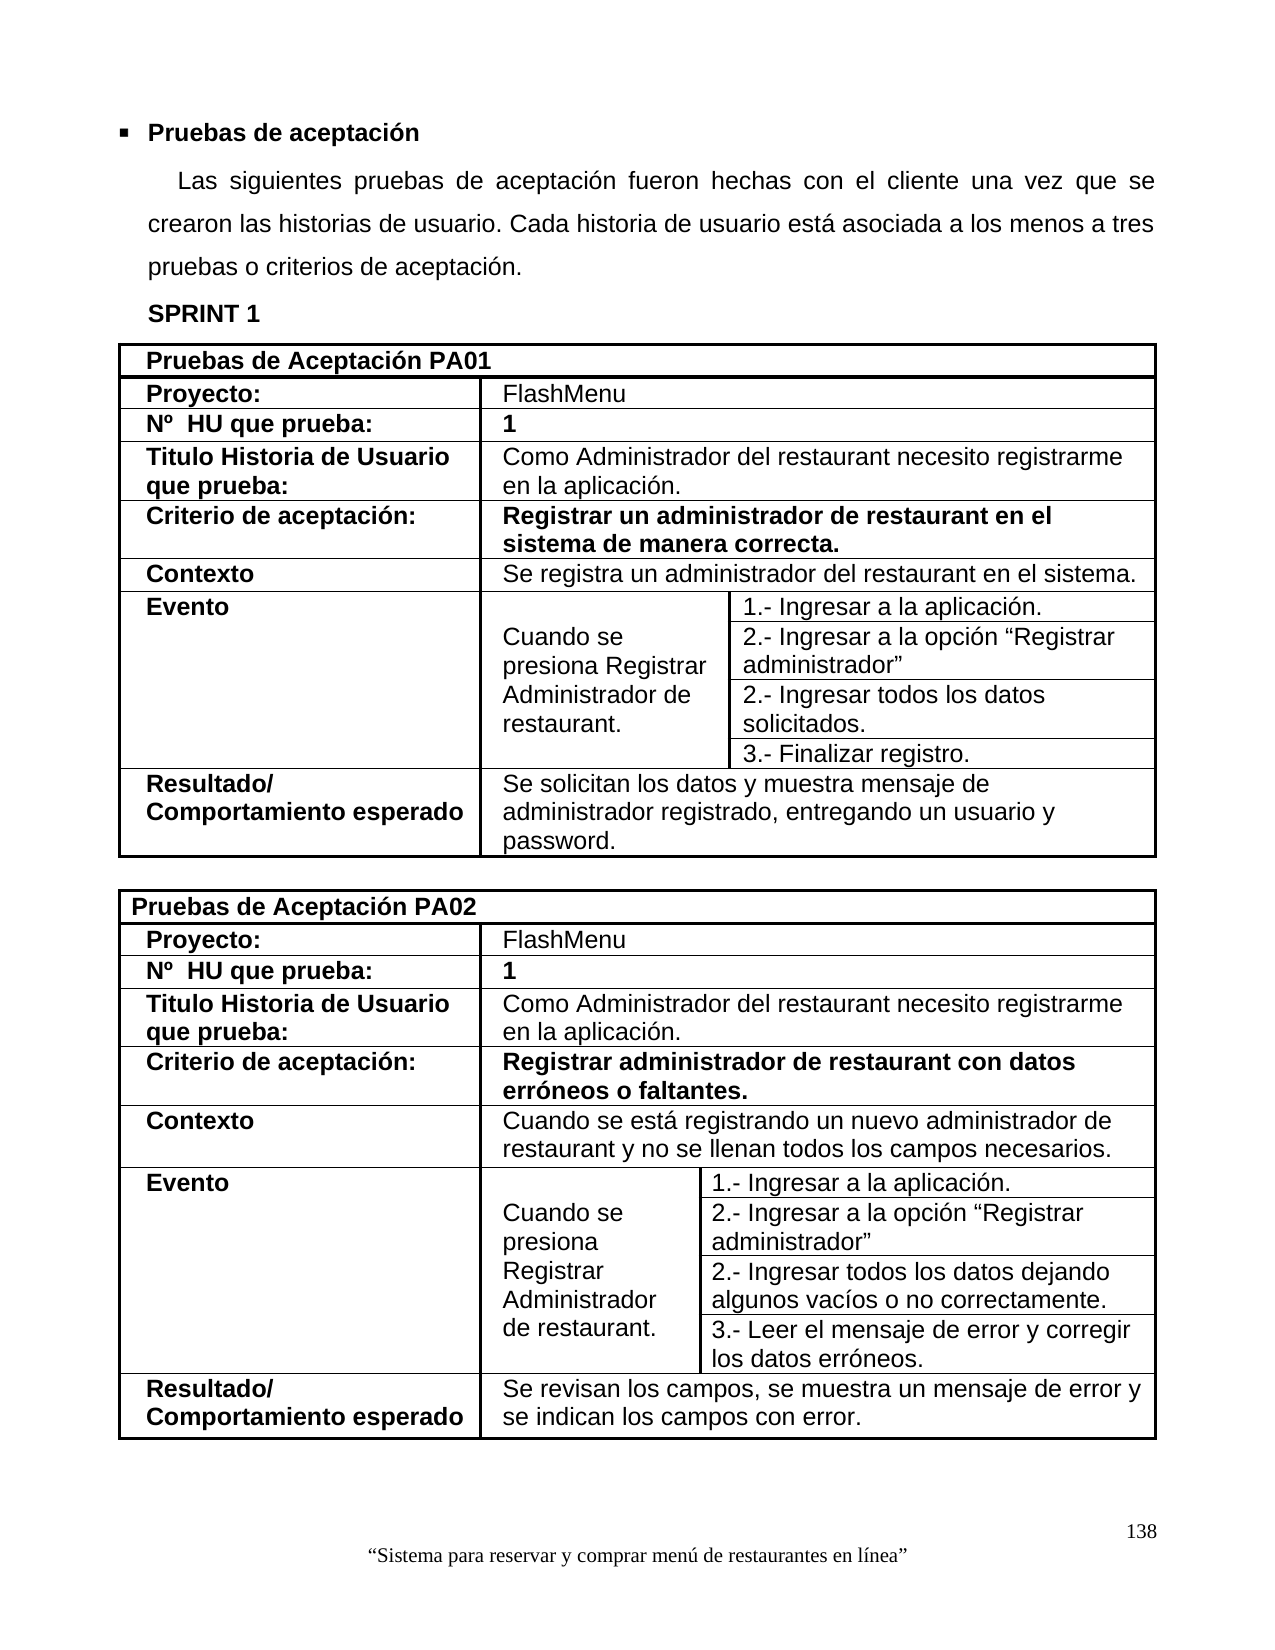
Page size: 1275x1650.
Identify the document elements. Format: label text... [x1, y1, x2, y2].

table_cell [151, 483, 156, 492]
text Las siguientes pruebas de aceptación fueron hechas con el cliente una vez que se crearon las historias de usuario. Cada historia de usuario está asociada a los menos a tres pruebas o criterios de aceptación. [148, 166, 1157, 281]
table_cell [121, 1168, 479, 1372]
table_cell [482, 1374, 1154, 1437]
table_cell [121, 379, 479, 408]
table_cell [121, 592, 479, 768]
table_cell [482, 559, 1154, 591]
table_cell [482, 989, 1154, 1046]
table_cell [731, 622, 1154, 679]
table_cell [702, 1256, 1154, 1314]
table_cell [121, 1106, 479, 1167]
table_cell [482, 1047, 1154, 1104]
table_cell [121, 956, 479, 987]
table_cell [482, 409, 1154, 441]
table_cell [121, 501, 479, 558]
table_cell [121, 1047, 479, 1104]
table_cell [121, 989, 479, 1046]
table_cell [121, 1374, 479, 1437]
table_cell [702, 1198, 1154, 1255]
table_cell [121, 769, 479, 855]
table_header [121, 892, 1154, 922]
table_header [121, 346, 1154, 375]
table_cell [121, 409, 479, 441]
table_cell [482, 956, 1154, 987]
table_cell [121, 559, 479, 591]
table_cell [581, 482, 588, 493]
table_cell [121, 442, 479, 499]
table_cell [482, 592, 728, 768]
list Pruebas de aceptación [118, 118, 1157, 147]
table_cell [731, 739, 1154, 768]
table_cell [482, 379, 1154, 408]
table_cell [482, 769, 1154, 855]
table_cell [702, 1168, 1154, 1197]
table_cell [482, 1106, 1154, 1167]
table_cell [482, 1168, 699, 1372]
subtitle SPRINT 1 [148, 299, 1157, 328]
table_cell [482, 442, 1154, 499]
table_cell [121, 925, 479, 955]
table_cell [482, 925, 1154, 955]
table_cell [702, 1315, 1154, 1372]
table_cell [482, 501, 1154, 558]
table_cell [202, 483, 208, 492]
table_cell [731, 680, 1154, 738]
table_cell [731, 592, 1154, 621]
